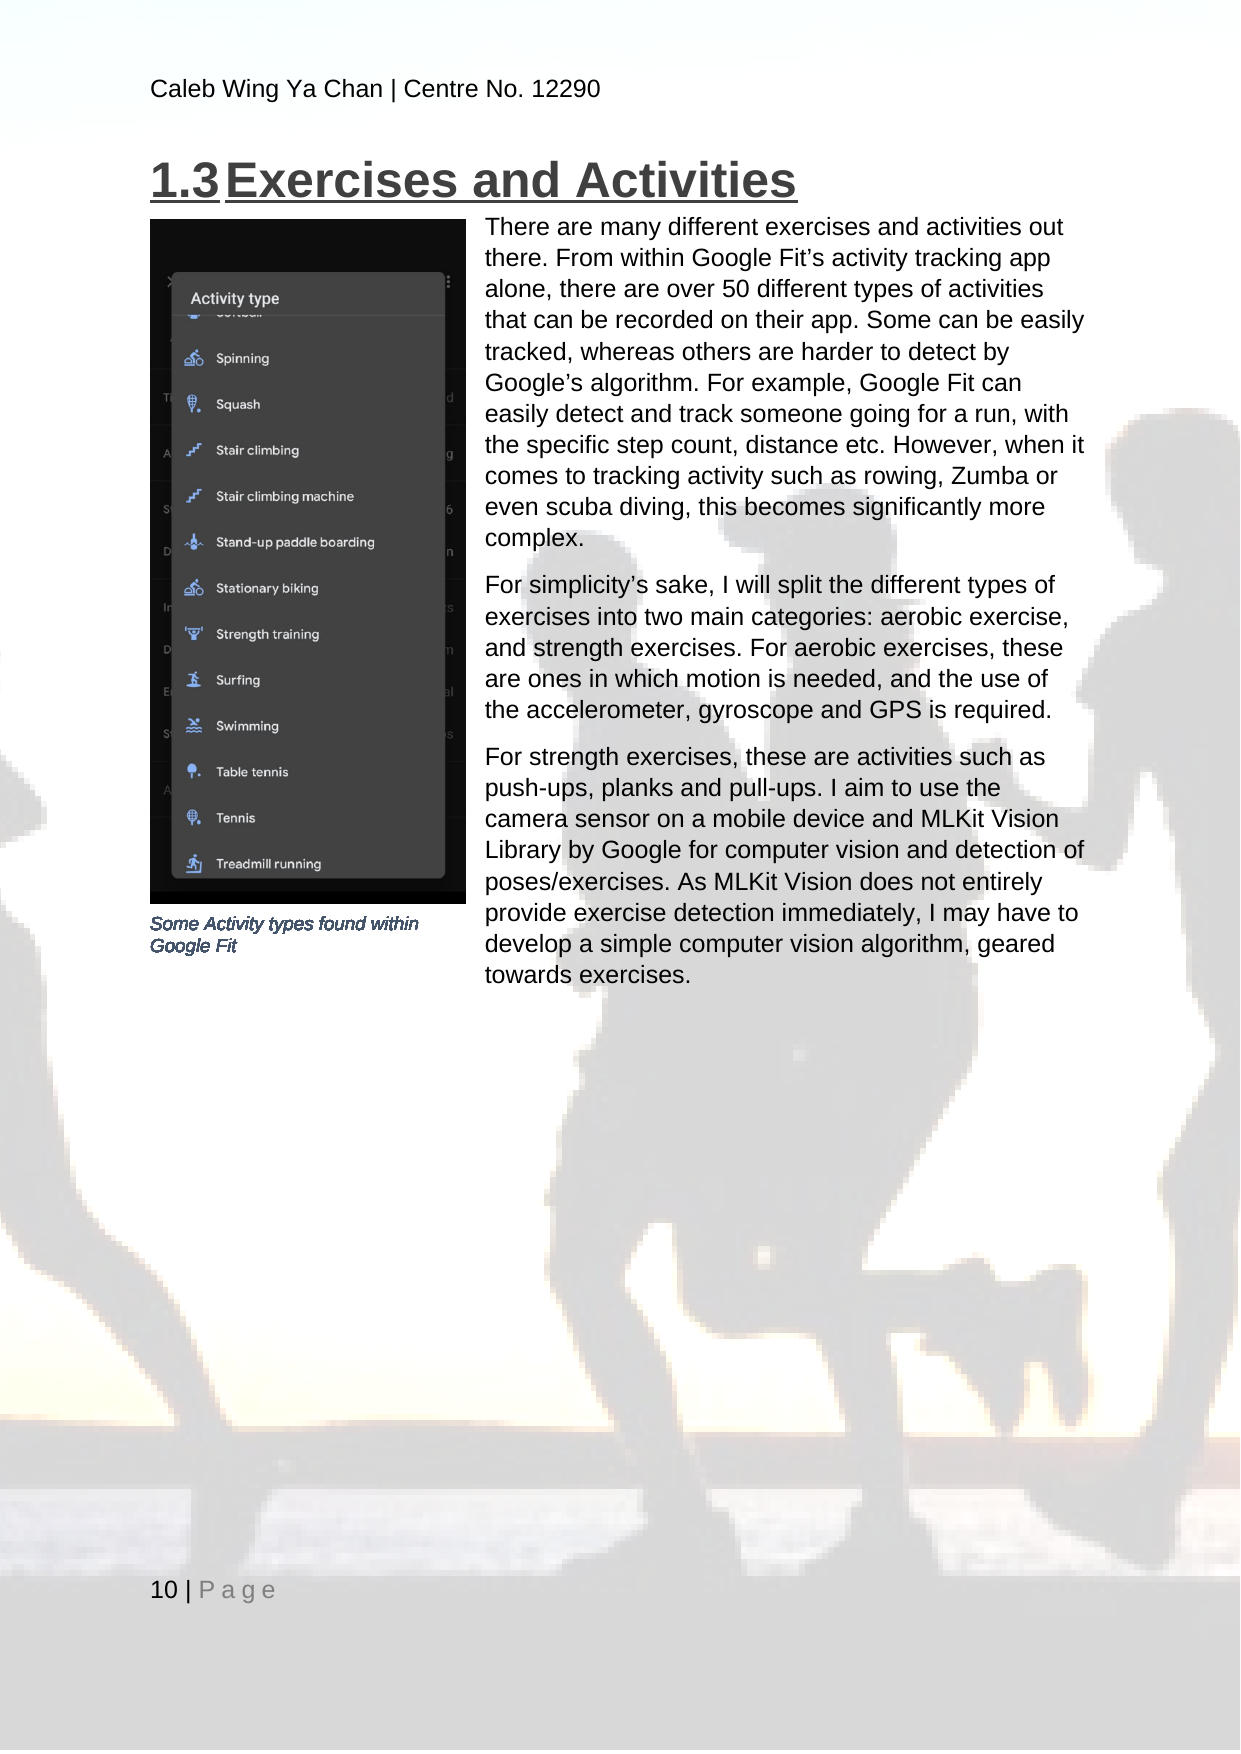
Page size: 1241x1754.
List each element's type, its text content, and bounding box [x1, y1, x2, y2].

text There are many different exercises and activities out there. From within Google Fit’s activity tracking app alone, there are over 50 different types of activities that can be recorded on their app. Some can be easily tracked, whereas others are harder to detect by Google’s algorithm. For example, Google Fit can easily detect and track someone going for a run, with the specific step count, distance etc. However, when it comes to tracking activity such as rowing, Zumba or even scuba diving, this becomes significantly more complex. [150, 212, 1090, 551]
text For simplicity’s sake, I will split the different types of exercises into two main categories: aerobic exercise, and strength exercises. For aerobic exercises, these are ones in which motion is needed, and the use of the accelerometer, gyroscope and GPS is required. [466, 570, 1090, 723]
text For strength exercises, these are activities such as push-ups, planks and pull-ups. I aim to use the camera sensor on a mobile device and MLKit Vision Library by Google for computer vision and detection of poses/exercises. As MLKit Vision does not entirely provide exercise detection immediately, I may have to develop a simple computer vision algorithm, geared towards exercises. [150, 742, 1090, 988]
subtitle Exercises and Activities [150, 150, 1090, 208]
picture [150, 219, 466, 904]
